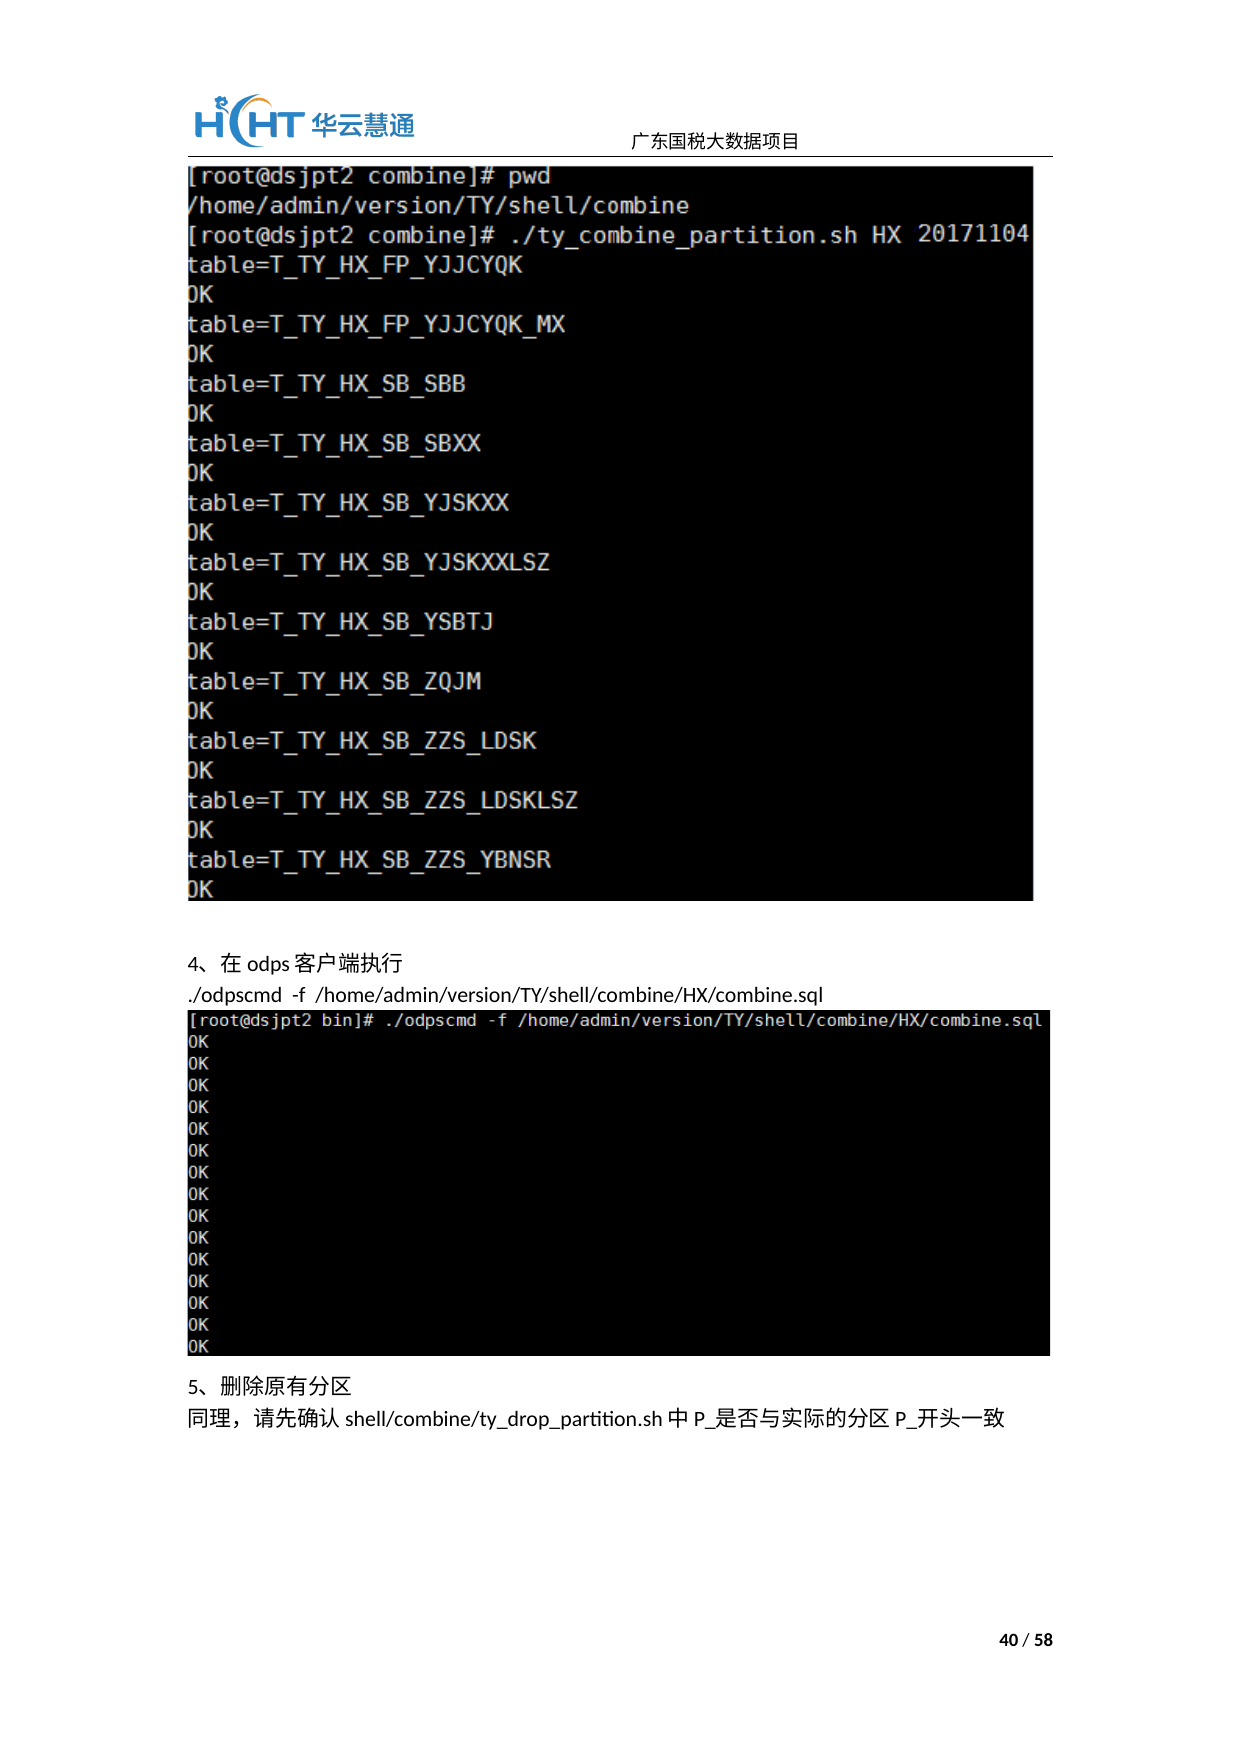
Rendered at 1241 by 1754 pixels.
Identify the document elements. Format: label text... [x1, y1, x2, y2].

picture [187, 165, 1035, 901]
picture [187, 1010, 1050, 1356]
text 同理，请先确认shell/combine/ty_drop_partition.sh中P_是否与实际的分区P_开头一致 [187, 1401, 1053, 1433]
picture [187, 88, 424, 149]
text ./odpscmd -f /home/admin/version/TY/shell/combine/HX/combine.sql [187, 978, 1053, 1011]
text 5、删除原有分区 [187, 1368, 1053, 1401]
text 4、在odps客户端执行 [187, 946, 1053, 978]
